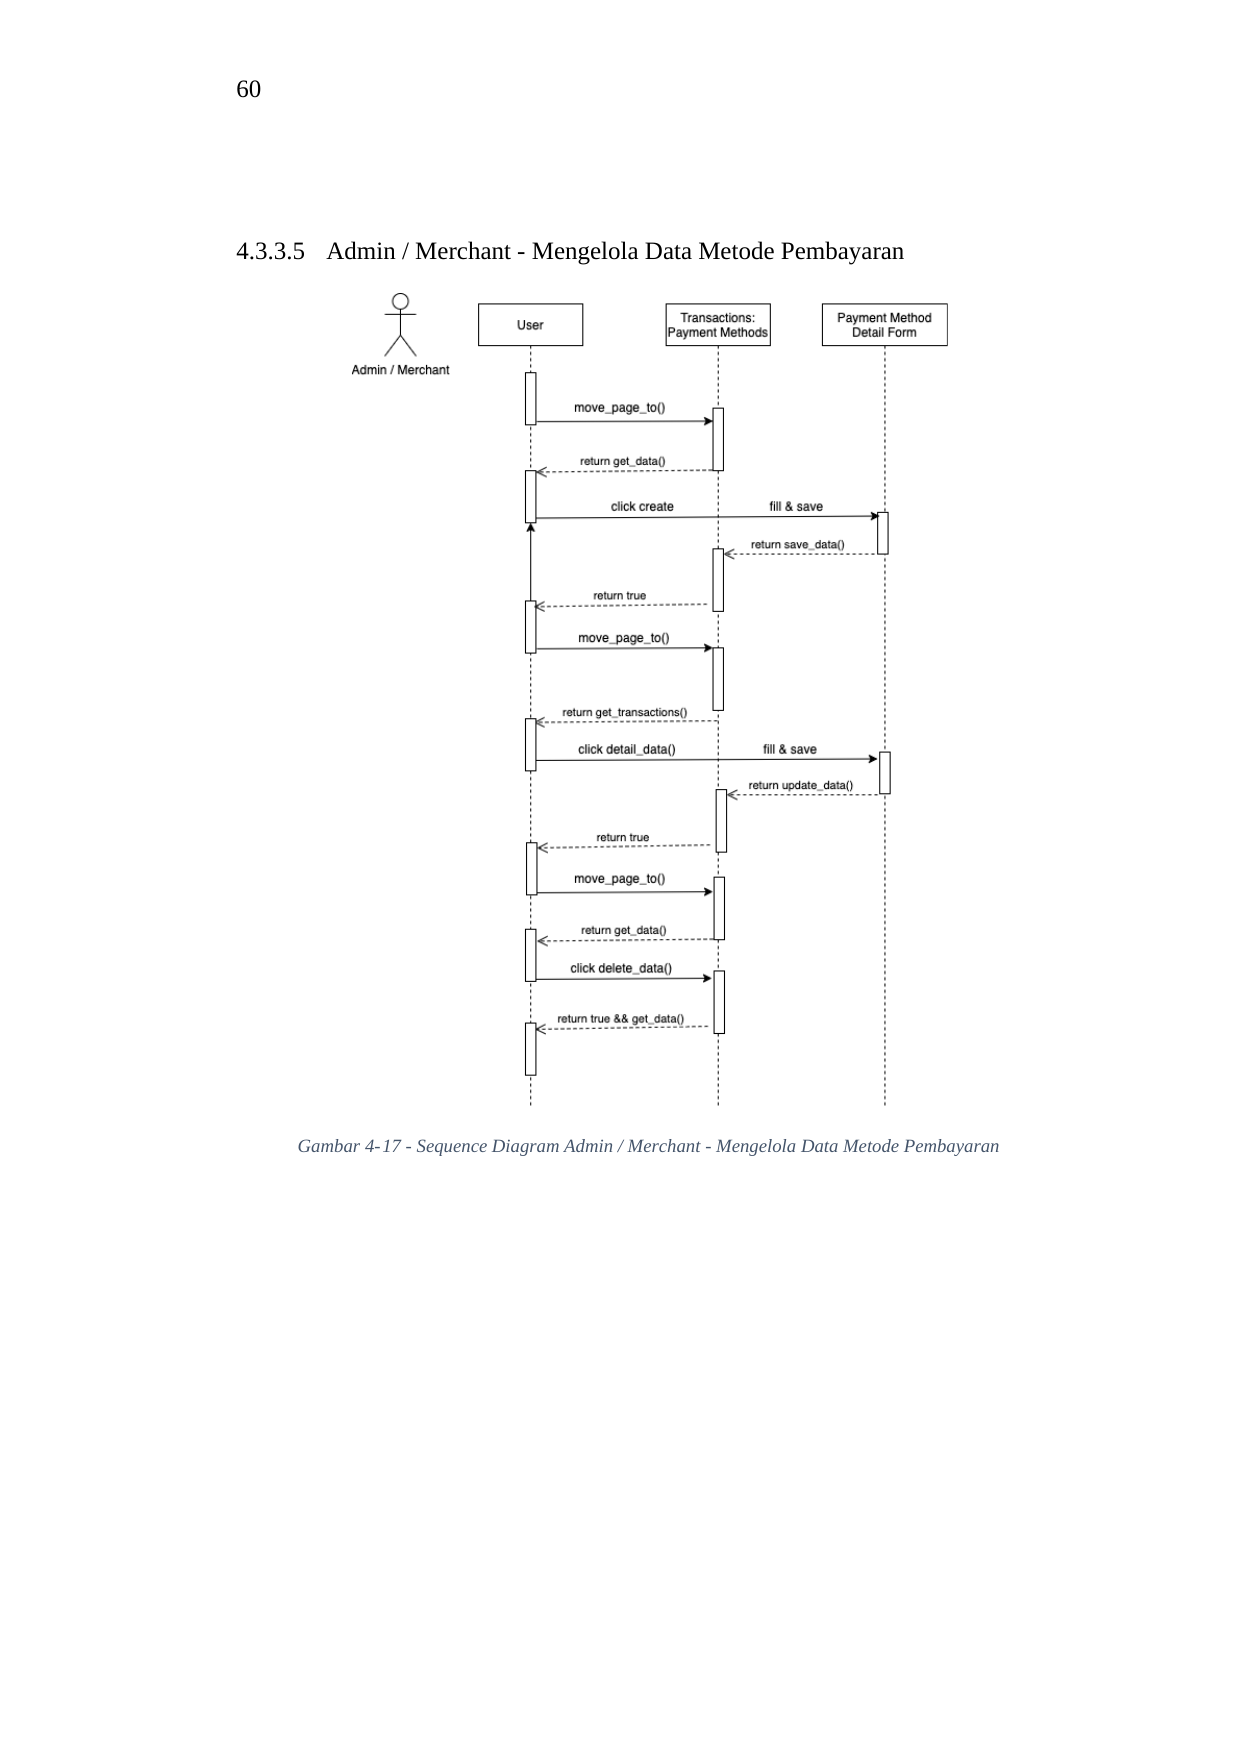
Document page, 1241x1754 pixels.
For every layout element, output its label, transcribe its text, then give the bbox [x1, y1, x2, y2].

picture [351, 293, 948, 1107]
subtitle Admin / Merchant - Mengelola Data Metode Pembayaran [236, 236, 1063, 265]
